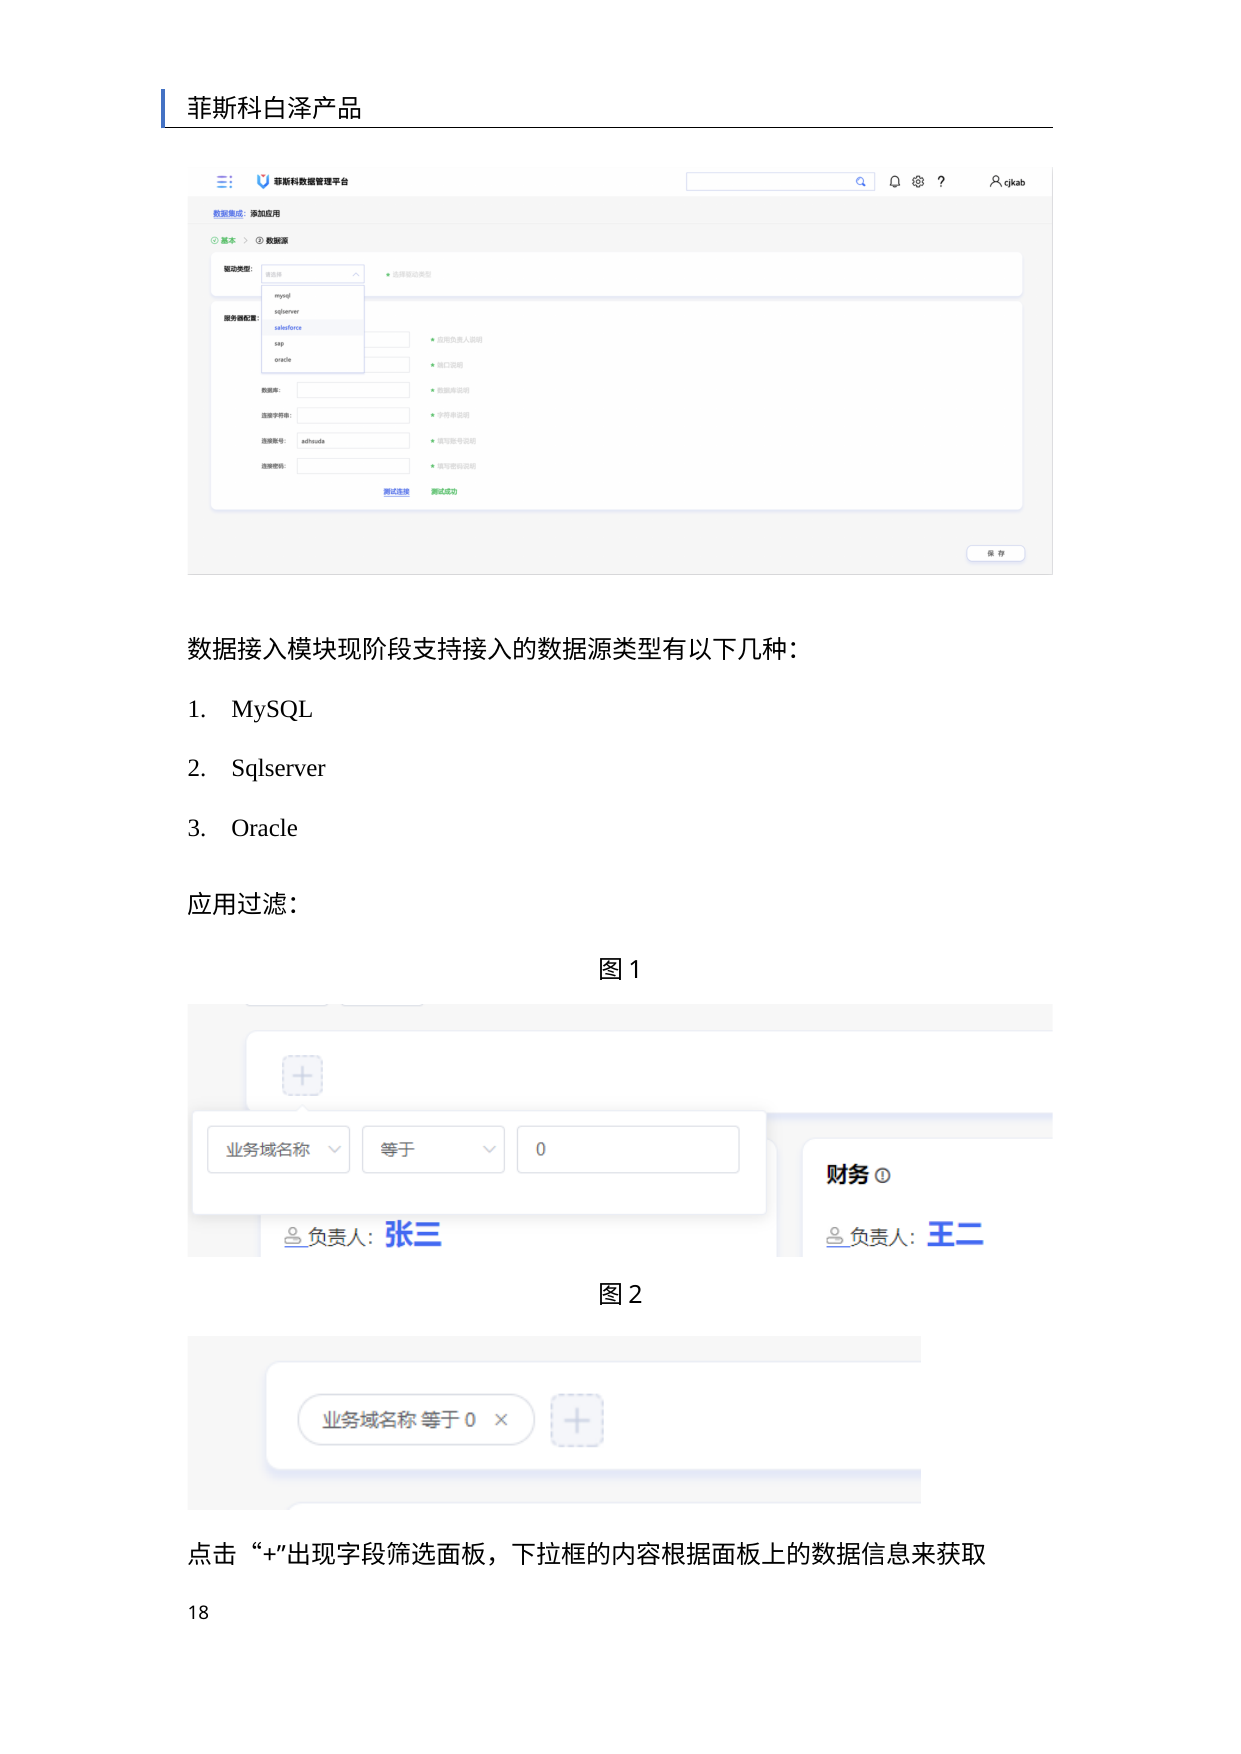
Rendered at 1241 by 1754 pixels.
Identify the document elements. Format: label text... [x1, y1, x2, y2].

list Oracle [187, 811, 1053, 843]
list MySQL [187, 692, 1053, 725]
text 应用过滤： [187, 870, 1053, 935]
text 图1 [187, 935, 1053, 1000]
text 点击“+”出现字段筛选面板，下拉框的内容根据面板上的数据信息来获取 [187, 1520, 1053, 1585]
picture [187, 1336, 921, 1510]
picture [187, 1004, 1053, 1257]
text 图2 [187, 1260, 1053, 1325]
list Sqlserver [187, 752, 1053, 784]
picture [187, 167, 1053, 575]
text 数据接入模块现阶段支持接入的数据源类型有以下几种： [187, 615, 1053, 680]
